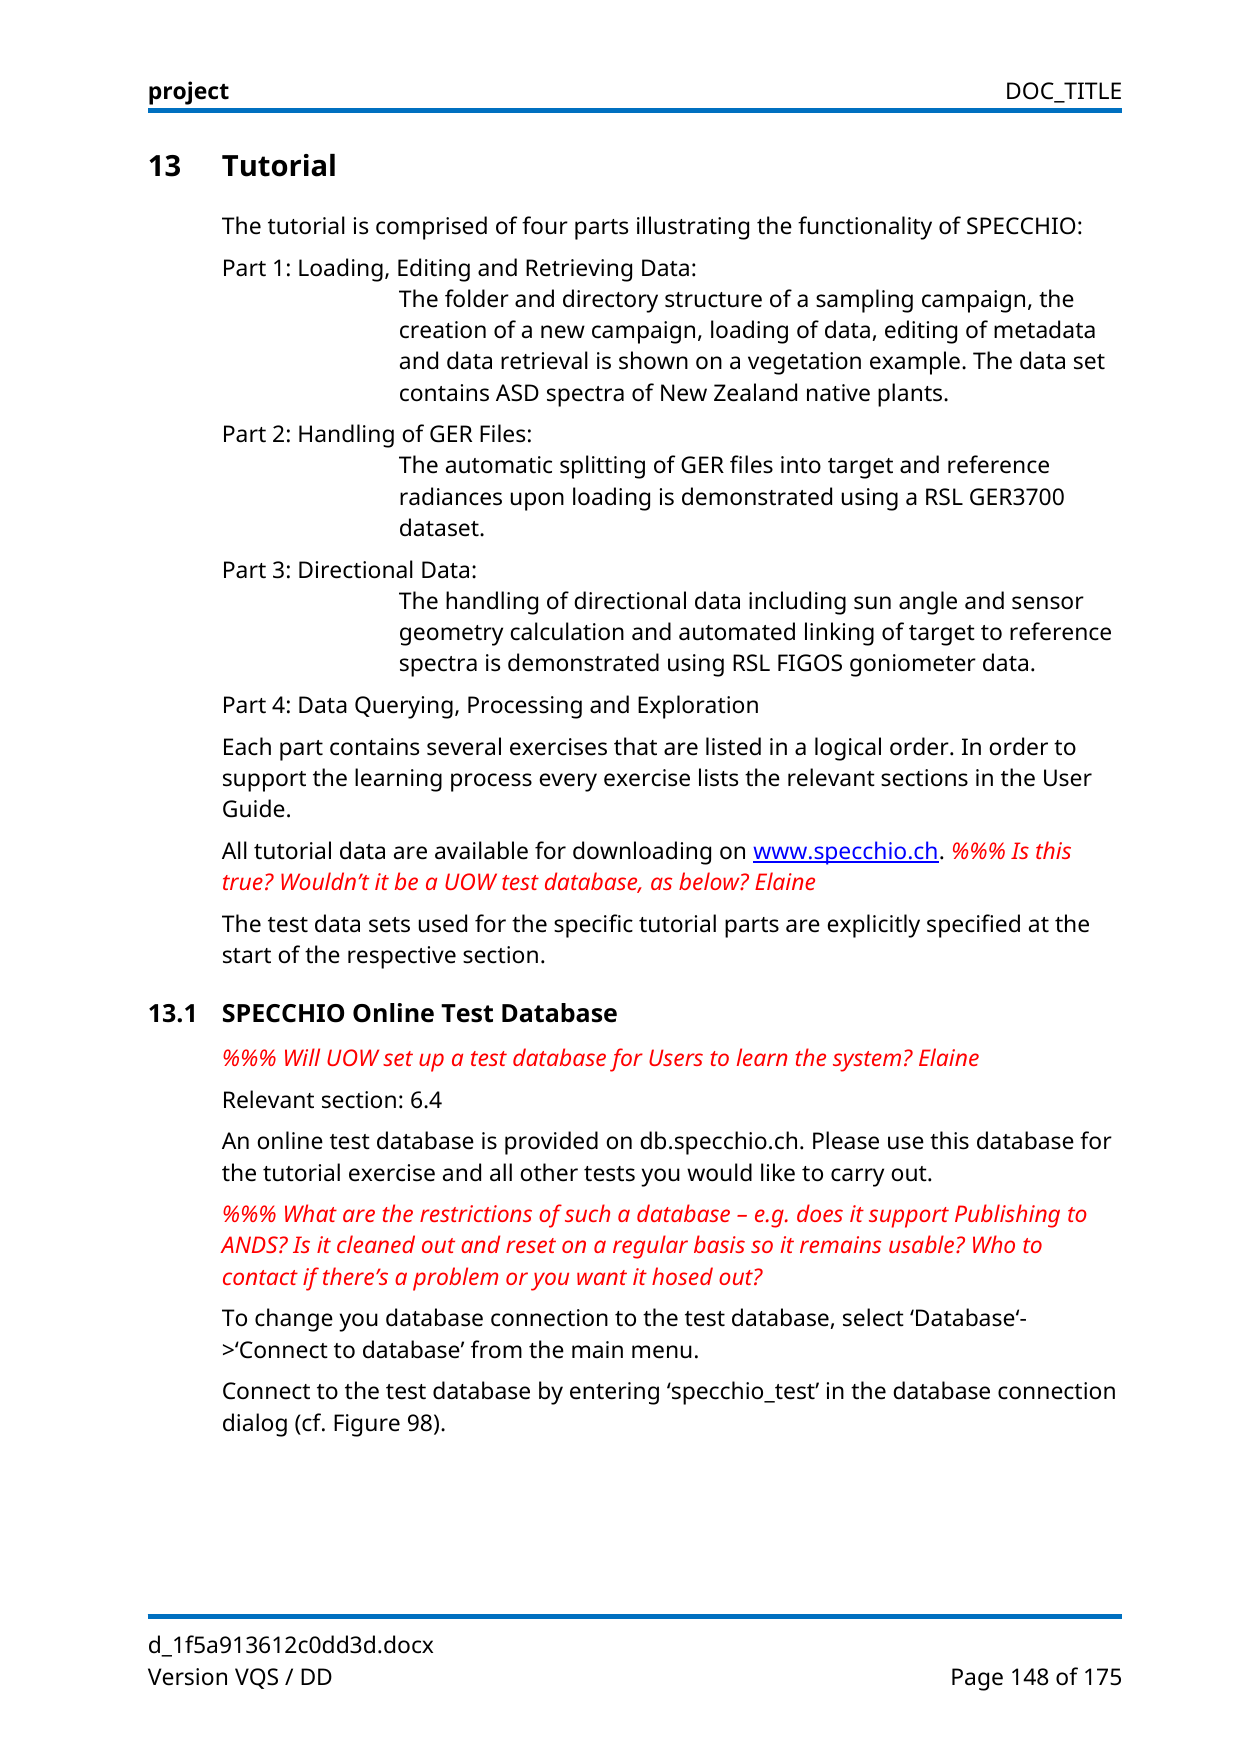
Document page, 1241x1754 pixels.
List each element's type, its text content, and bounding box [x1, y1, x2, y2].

text An online test database is provided on db.specchio.ch. Please use this database for the tutorial exercise and all other tests you would like to carry out. [222, 1125, 1122, 1188]
text %%% Will UOW set up a test database for Users to learn the system? Elaine [222, 1042, 1122, 1073]
text Part 3: Directional Data: The handling of directional data including sun angle and sensor geometry calculation and automated linking of target to reference spectra is demonstrated using RSL FIGOS goniometer data. [222, 554, 1122, 679]
text %%% What are the restrictions of such a database – e.g. does it support Publishing to ANDS? Is it cleaned out and reset on a regular basis so it remains usable? Who to contact if there’s a problem or you want it hosed out? [222, 1198, 1122, 1292]
subtitle SPECCHIO Online Test Database [148, 995, 1122, 1029]
text Relevant section: 6.4 [222, 1083, 1122, 1115]
text All tutorial data are available for downloading on www.specchio.ch. %%% Is this true? Wouldn’t it be a UOW test database, as below? Elaine [222, 835, 1122, 897]
text Part 2: Handling of GER Files: The automatic splitting of GER files into target and reference radiances upon loading is demonstrated using a RSL GER3700 dataset. [222, 418, 1122, 543]
text Part 4: Data Querying, Processing and Exploration [222, 689, 1122, 720]
text The tutorial is comprised of four parts illustrating the functionality of SPECCHIO: [222, 210, 1122, 241]
subtitle Tutorial [148, 145, 1122, 185]
text Part 1: Loading, Editing and Retrieving Data: The folder and directory structure of a sampling campaign, the creation of a new campaign, loading of data, editing of metadata and data retrieval is shown on a vegetation example. The data set contains ASD spectra of New Zealand native plants. [222, 252, 1122, 408]
text To change you database connection to the test database, select ‘Database‘->‘Connect to database’ from the main menu. [222, 1302, 1122, 1365]
text The test data sets used for the specific tutorial parts are explicitly specified at the start of the respective section. [222, 908, 1122, 970]
text Each part contains several exercises that are listed in a logical order. In order to support the learning process every exercise lists the relevant sections in the User Guide. [222, 731, 1122, 824]
